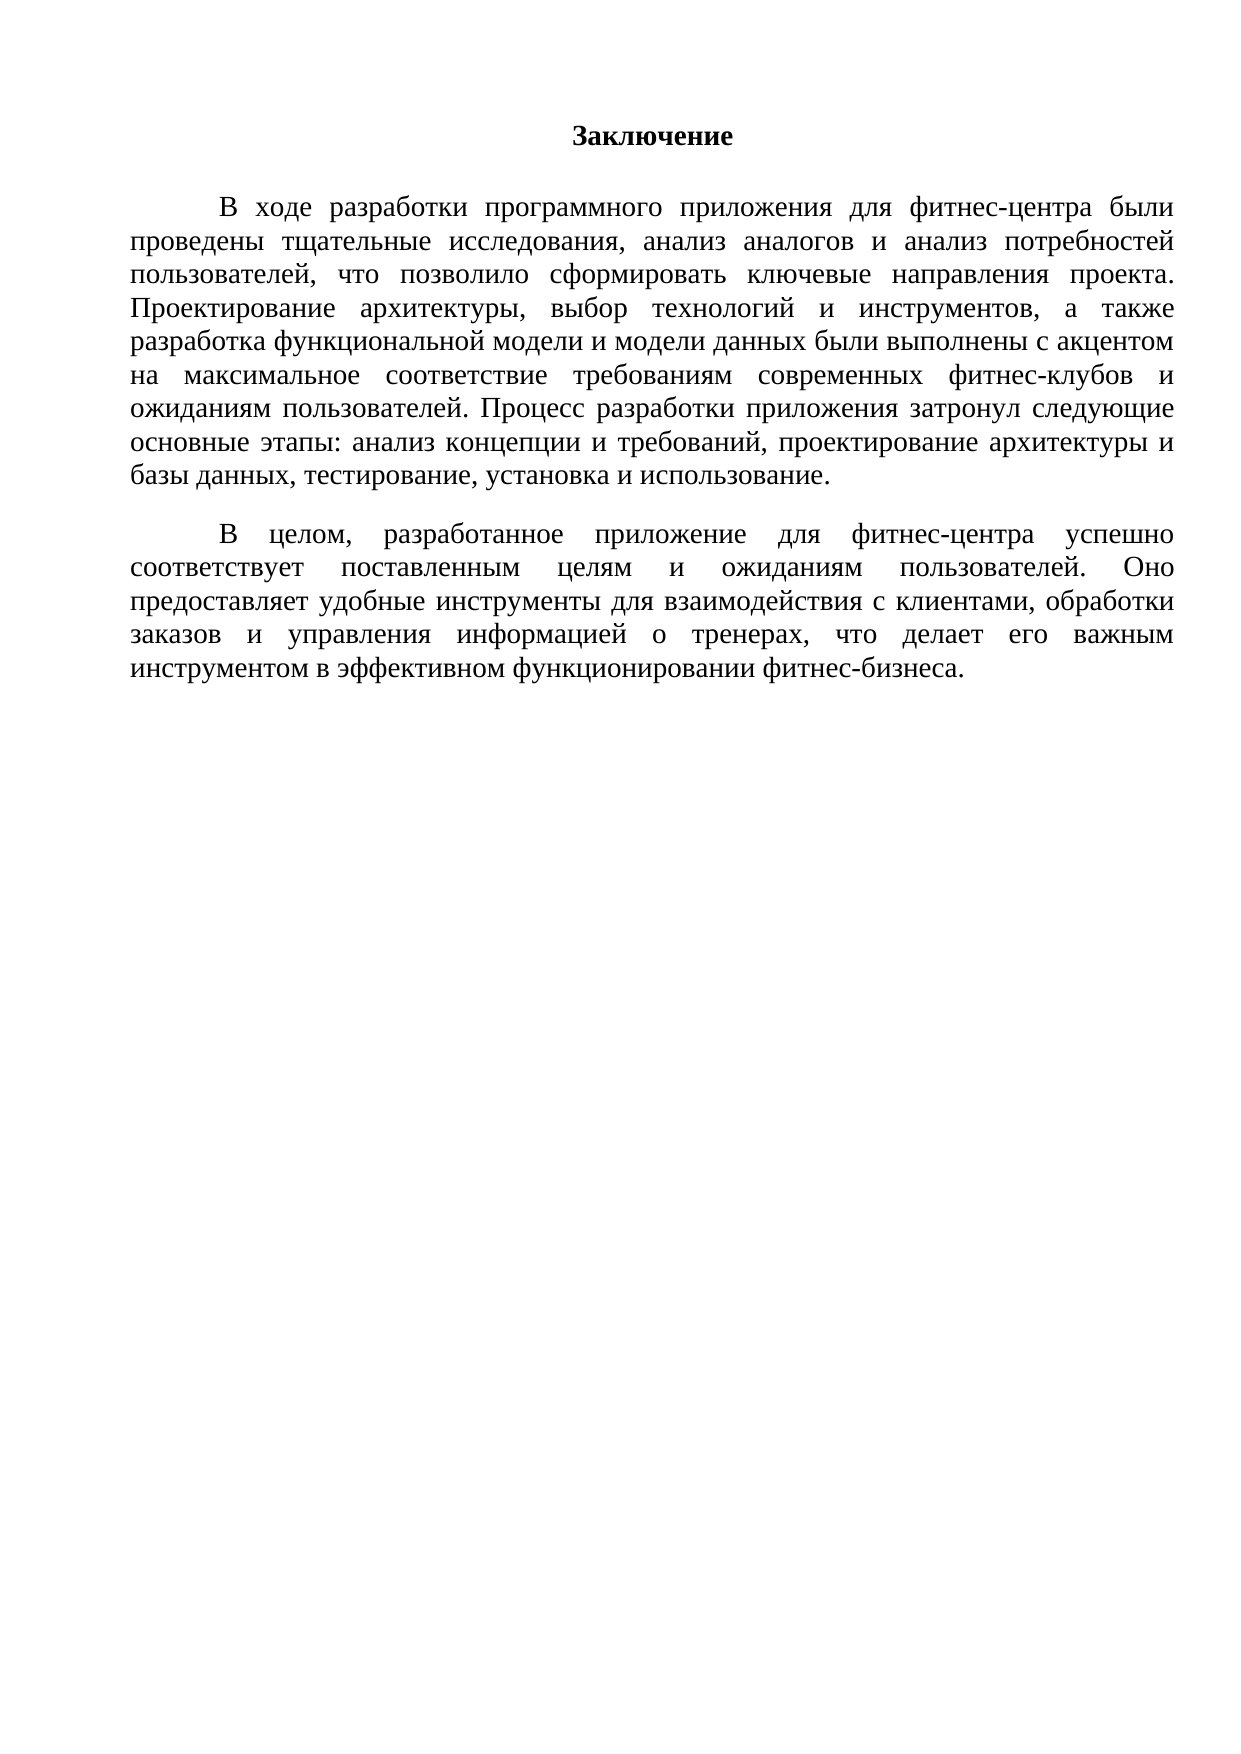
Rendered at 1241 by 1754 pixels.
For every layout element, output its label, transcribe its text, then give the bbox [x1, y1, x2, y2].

text В целом, разработанное приложение для фитнес-центра успешно соответствует поставленным целям и ожиданиям пользователей. Оно предоставляет удобные инструменты для взаимодействия с клиентами, обработки заказов и управления информацией о тренерах, что делает его важным инструментом в эффективном функционировании фитнес-бизнеса. [130, 516, 1175, 684]
text В ходе разработки программного приложения для фитнес-центра были проведены тщательные исследования, анализ аналогов и анализ потребностей пользователей, что позволило сформировать ключевые направления проекта. Проектирование архитектуры, выбор технологий и инструментов, а также разработка функциональной модели и модели данных были выполнены с акцентом на максимальное соответствие требованиям современных фитнес-клубов и ожиданиям пользователей. Процесс разработки приложения затронул следующие основные этапы: анализ концепции и требований, проектирование архитектуры и базы данных, тестирование, установка и использование. [130, 189, 1175, 491]
subtitle Заключение [130, 118, 1175, 152]
